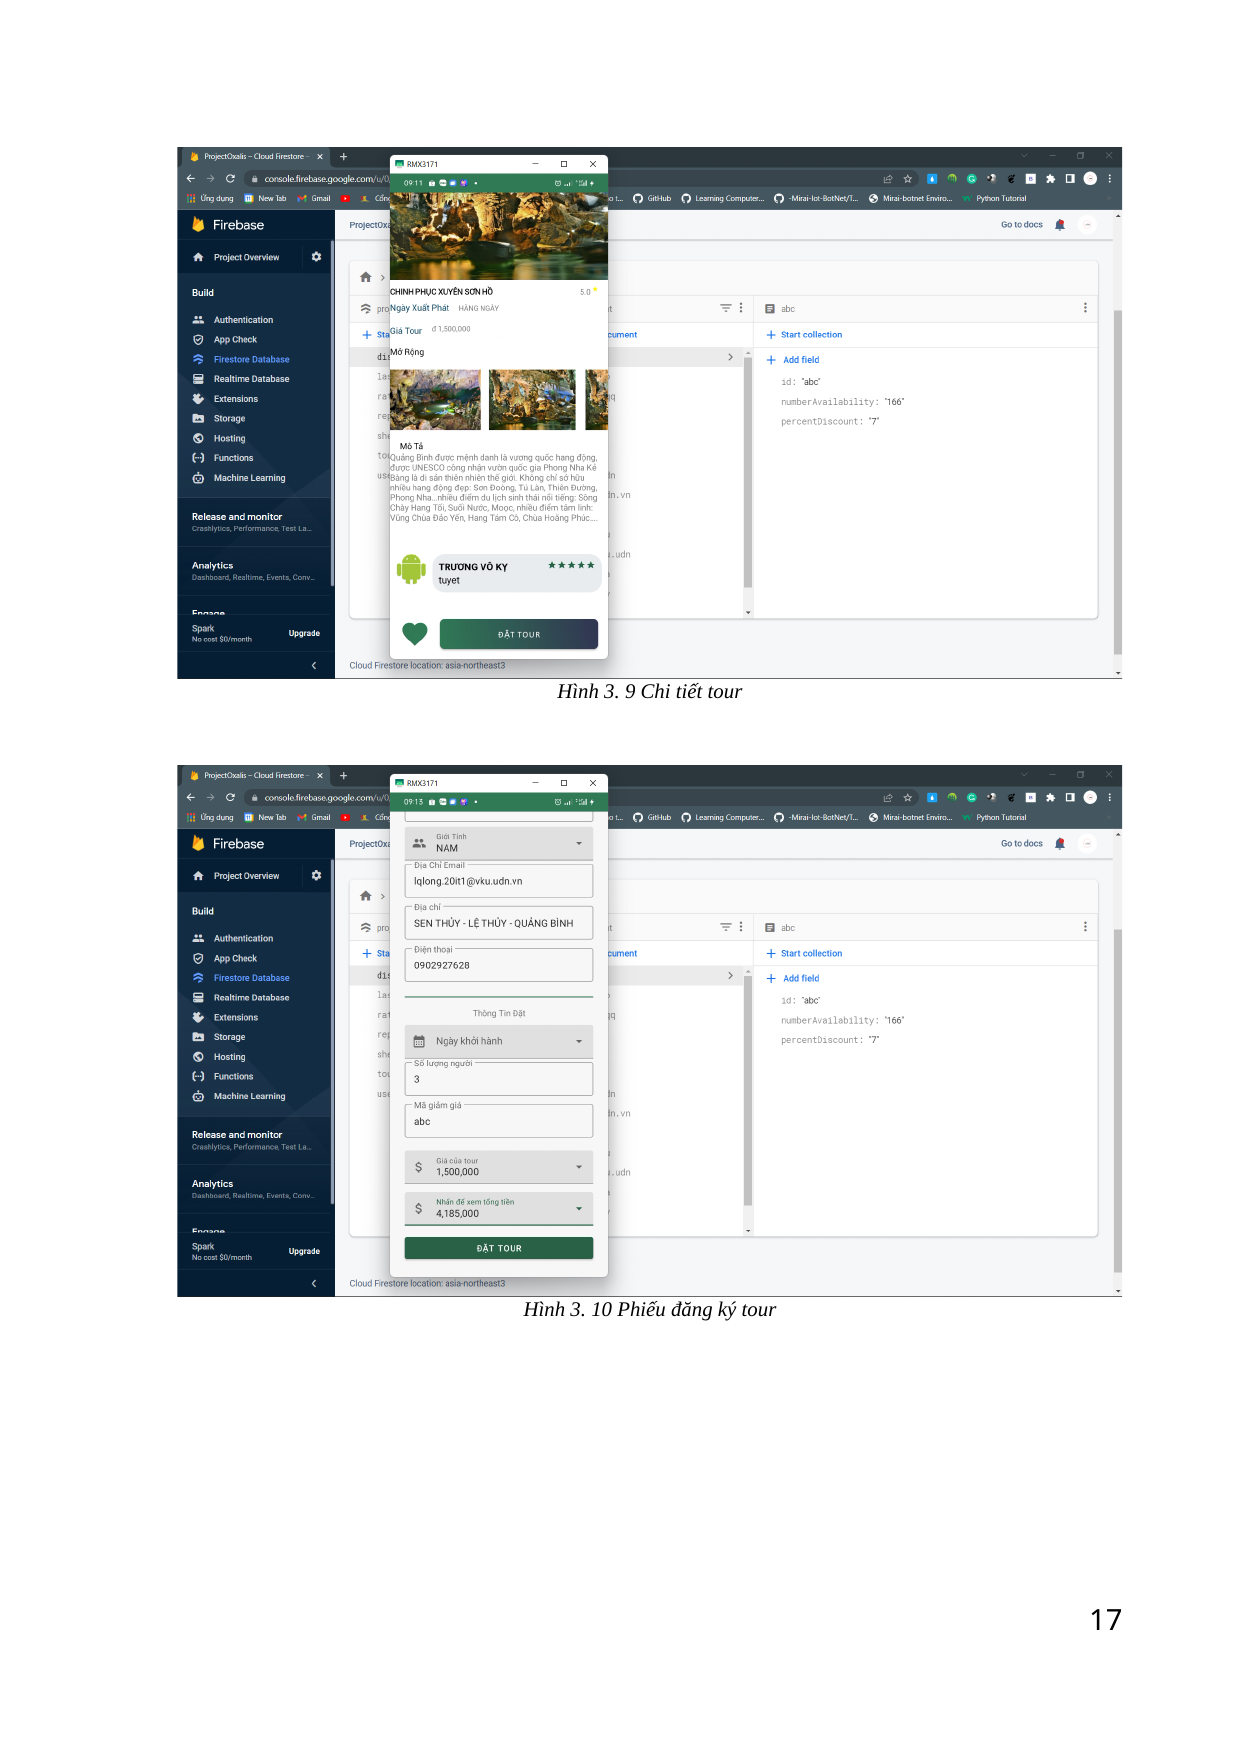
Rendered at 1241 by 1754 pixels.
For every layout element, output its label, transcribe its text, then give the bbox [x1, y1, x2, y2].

picture [177, 765, 1123, 1297]
text Hình 3. 10 Phiếu đăng ký tour [177, 1297, 1122, 1321]
picture [177, 147, 1123, 679]
text Hình 3. 9 Chi tiết tour [177, 679, 1122, 703]
